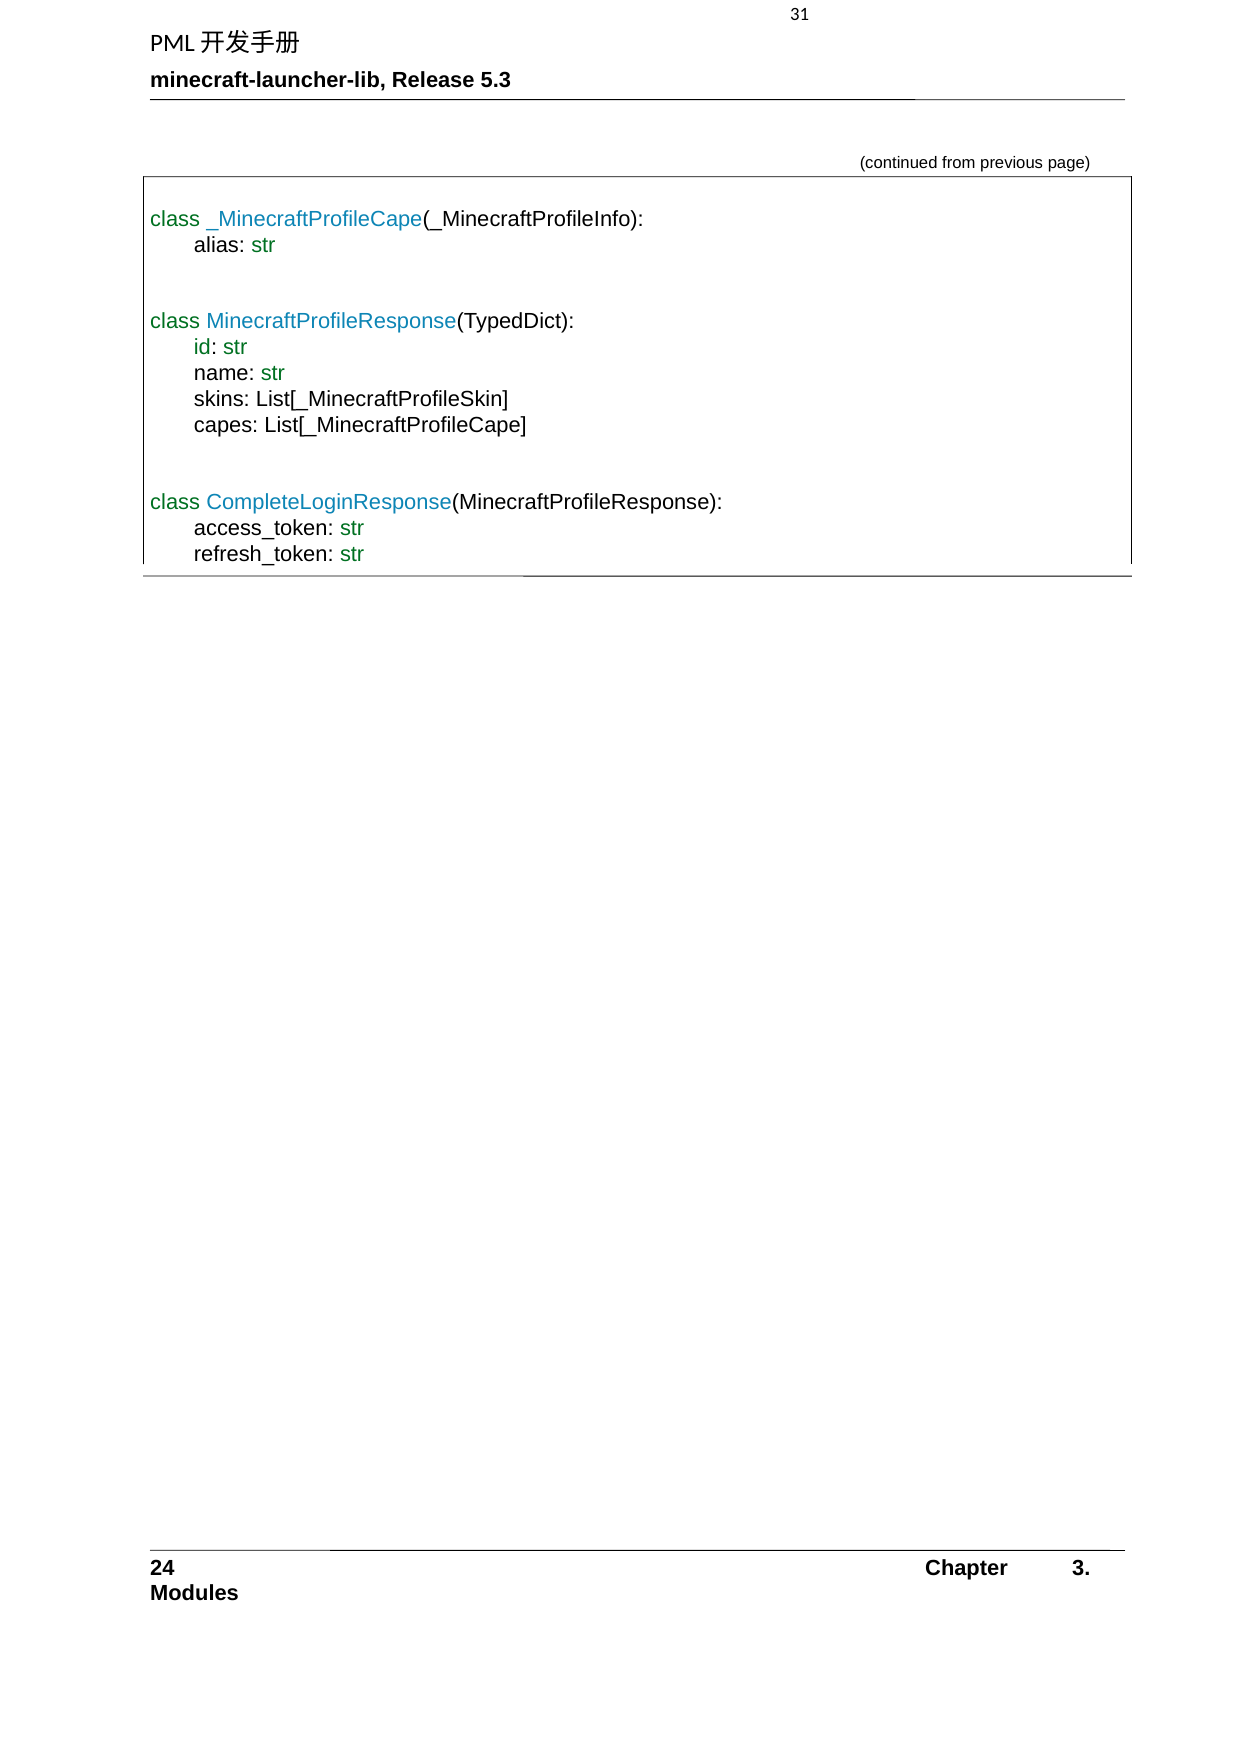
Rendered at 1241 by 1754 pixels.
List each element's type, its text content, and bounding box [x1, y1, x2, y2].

text 24 Chapter 3. Modules [150, 1555, 1090, 1605]
text (continued from previous page) [150, 153, 1090, 172]
text refresh_token: str [194, 541, 1090, 566]
text skins: List[_MinecraftProfileSkin] [194, 386, 1090, 411]
text id: str [194, 334, 1090, 359]
text capes: List[_MinecraftProfileCape] [194, 412, 1090, 437]
text minecraft-launcher-lib, Release 5.3 [150, 67, 1090, 93]
text class _MinecraftProfileCape(_MinecraftProfileInfo): [150, 206, 1090, 231]
text alias: str [194, 232, 1090, 257]
text class MinecraftProfileResponse(TypedDict): [150, 308, 1090, 333]
text class CompleteLoginResponse(MinecraftProfileResponse): [150, 489, 1090, 514]
text access_token: str [194, 514, 1090, 539]
text name: str [194, 360, 1090, 385]
